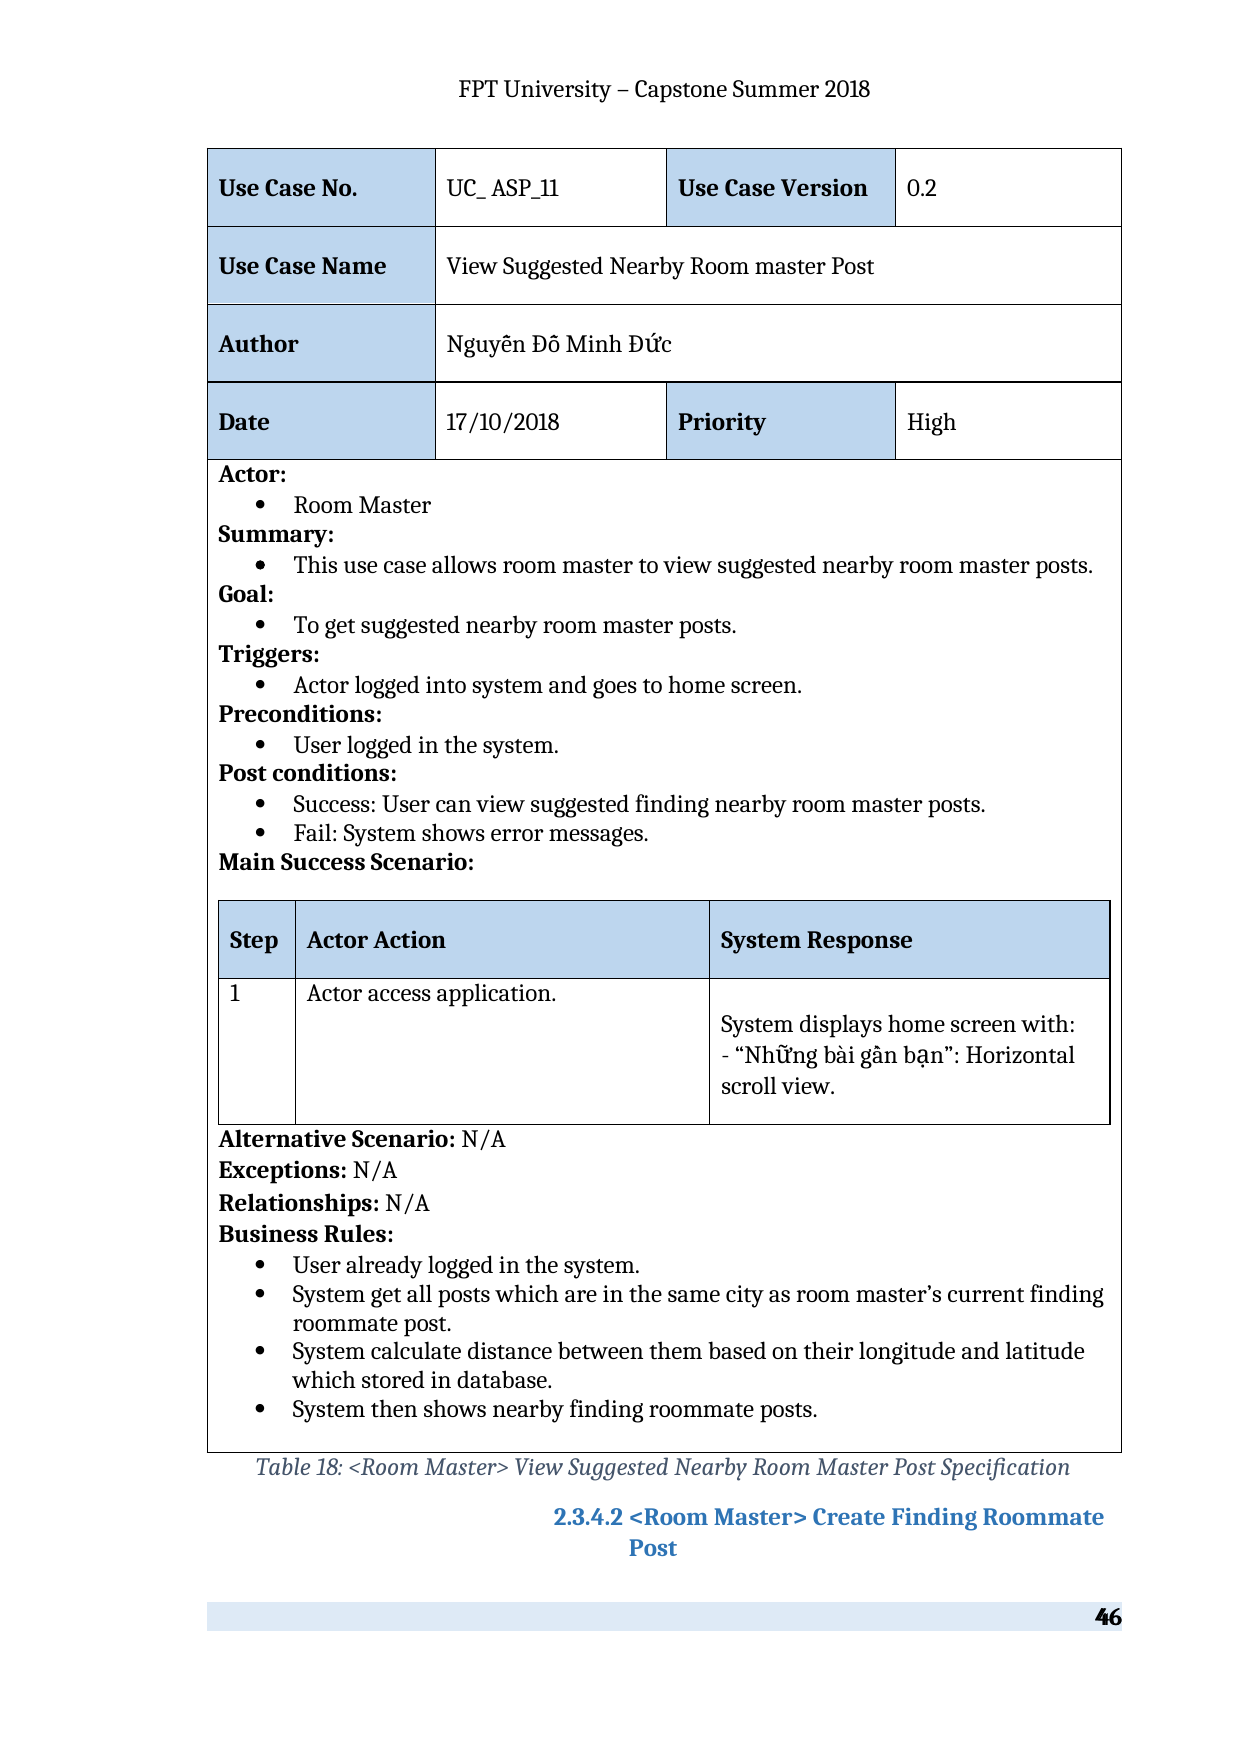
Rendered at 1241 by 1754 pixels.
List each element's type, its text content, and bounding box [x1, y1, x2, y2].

table_cell Nguyễn Đỗ Minh Đức [436, 305, 1121, 381]
table_cell Priority [667, 383, 895, 459]
table_cell Use Case Name [208, 227, 435, 303]
subtitle <Room Master> Create Finding Roommate Post [554, 1503, 1122, 1563]
table_cell UC_ ASP_11 [436, 149, 666, 226]
table_cell Use Case No. [208, 149, 435, 226]
table_cell Date [208, 383, 435, 459]
table_cell 0.2 [896, 149, 1121, 226]
table_cell Actor: Room Master Summary: This use case allows room master to view suggested nearby room master posts. Goal: To get suggested nearby room master posts. Triggers: Actor logged into system and goes to home screen. Preconditions: User logged in the system. Post conditions: Success: User can view suggested finding nearby room master posts. Fail: System shows error messages. Main Success Scenario: Alternative Scenario: N/A Exceptions: N/A Relationships: N/A Business Rules: User already logged in the system. System get all posts which are in the same city as room master’s current finding roommate post. System calculate distance between them based on their longitude and latitude which stored in database. System then shows nearby finding roommate posts. [208, 460, 1121, 1452]
table_cell Use Case Version [667, 149, 895, 226]
text Table 18: <Room Master> View Suggested Nearby Room Master Post Specification [207, 1453, 1122, 1482]
table_cell High [896, 383, 1121, 459]
table_cell Author [208, 305, 435, 381]
table_cell View Suggested Nearby Room master Post [436, 227, 1121, 303]
table_cell 17/10/2018 [436, 383, 666, 459]
